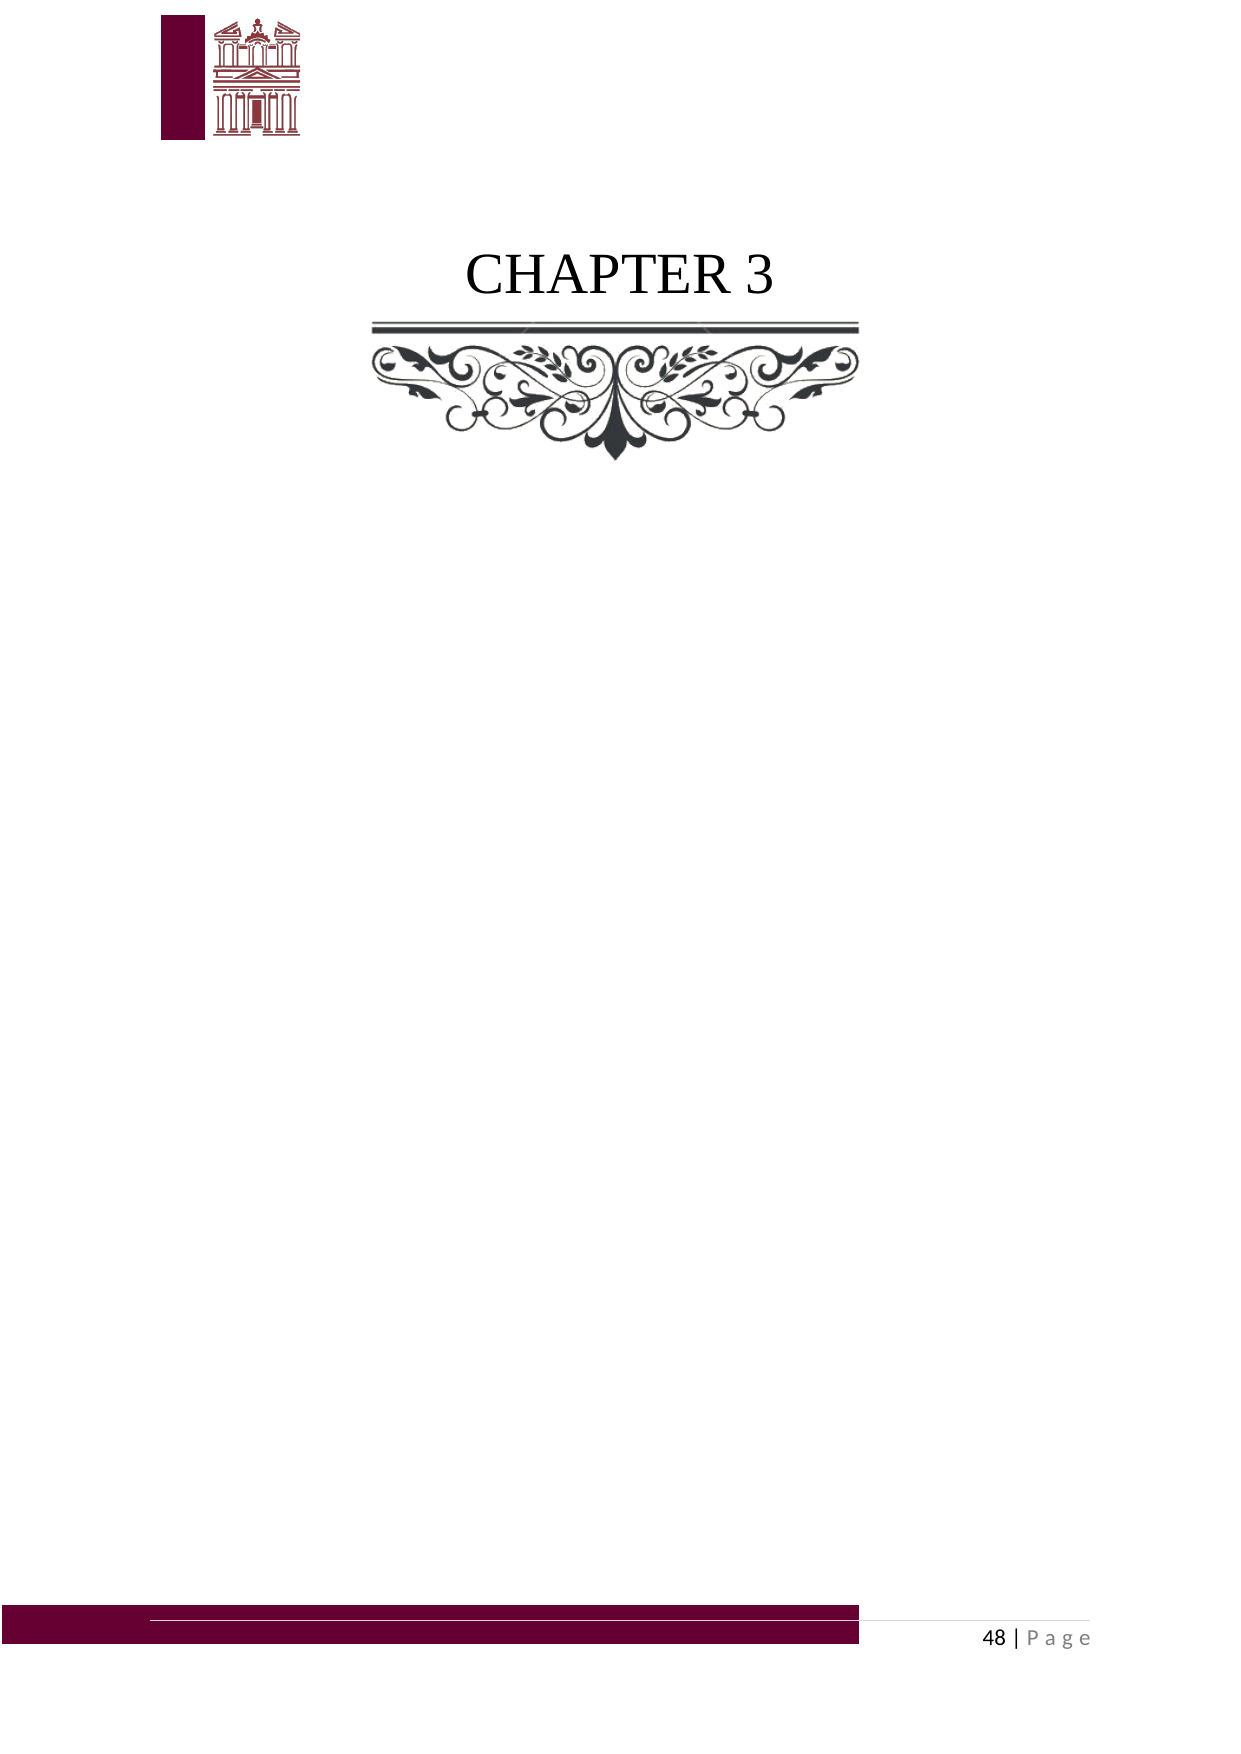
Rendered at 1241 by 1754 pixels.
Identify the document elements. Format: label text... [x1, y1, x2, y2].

picture [213, 18, 301, 136]
picture [350, 296, 881, 482]
text CHAPTER 3 [150, 239, 1090, 306]
